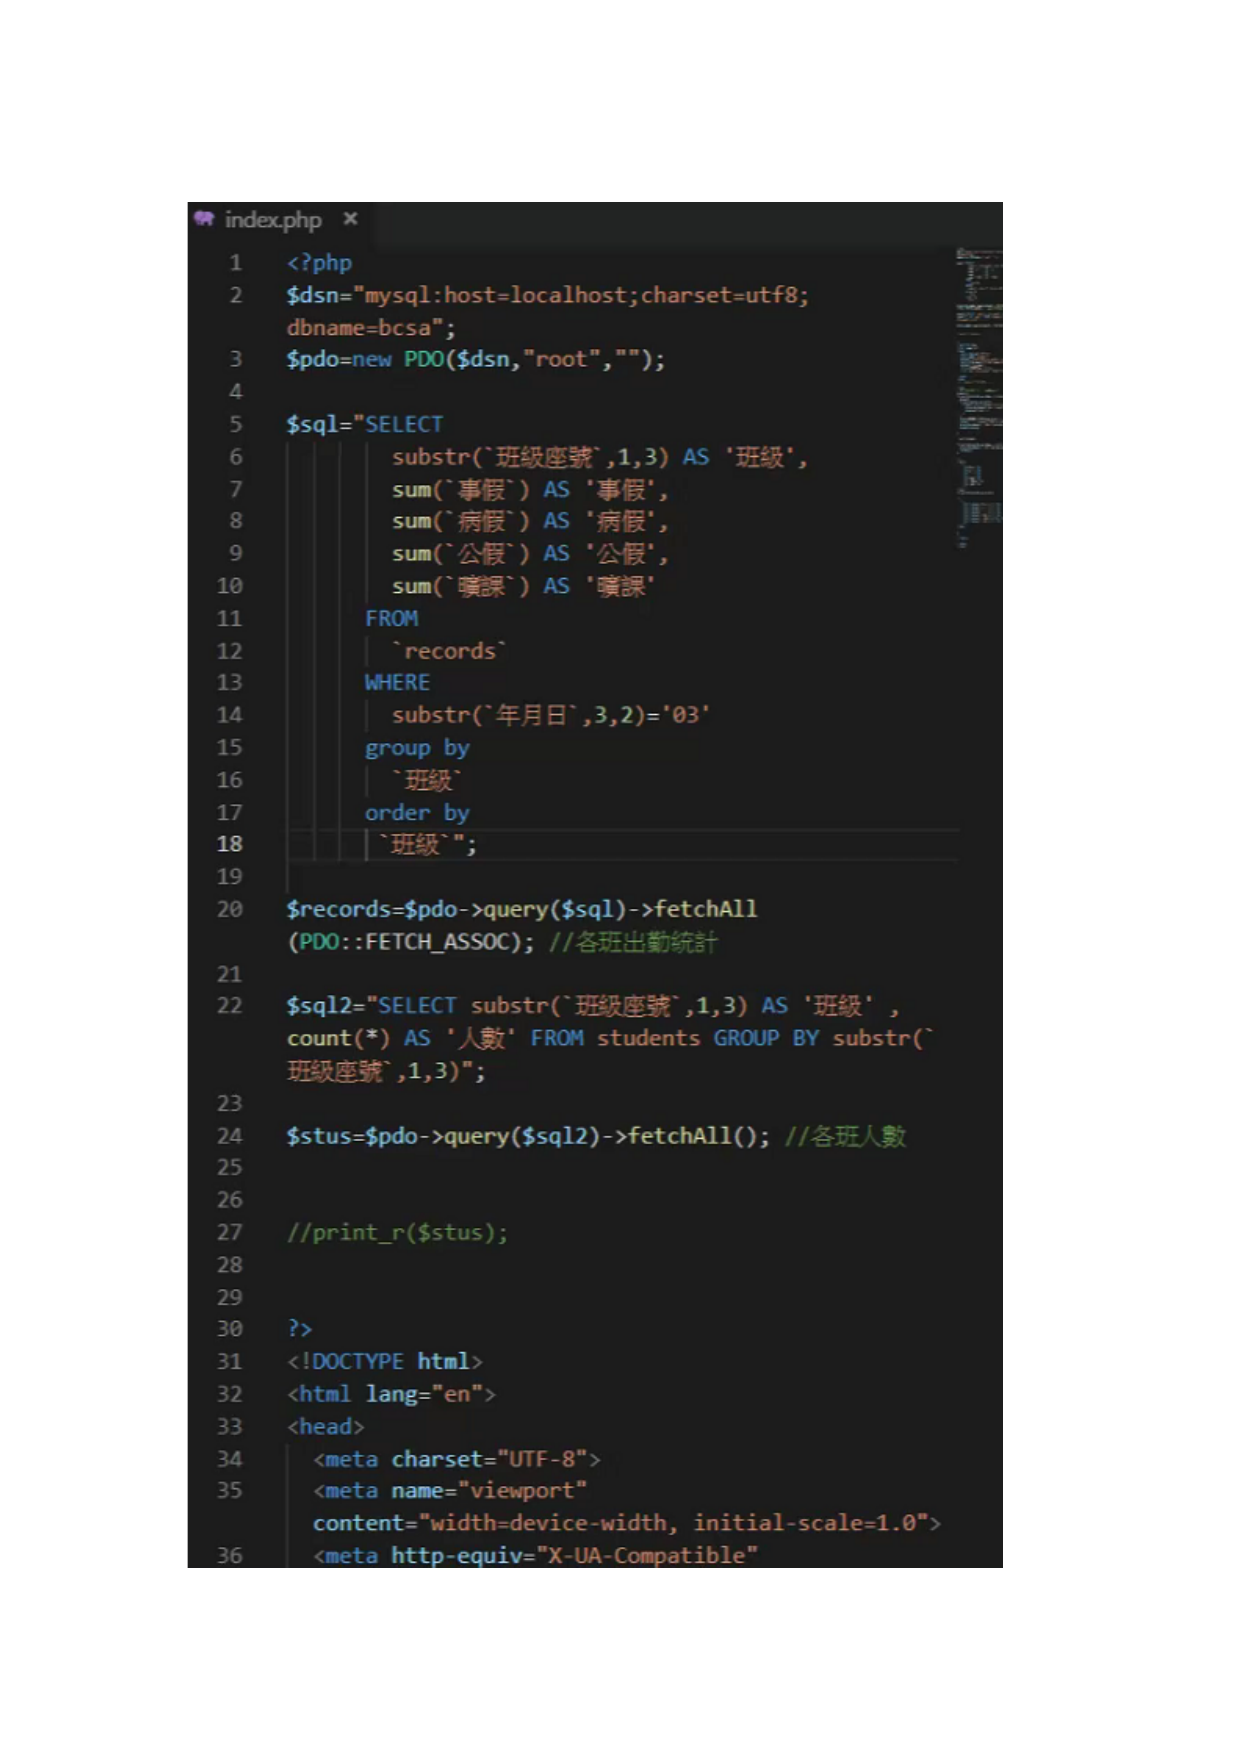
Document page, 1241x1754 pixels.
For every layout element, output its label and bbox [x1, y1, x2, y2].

picture [187, 202, 1003, 1568]
